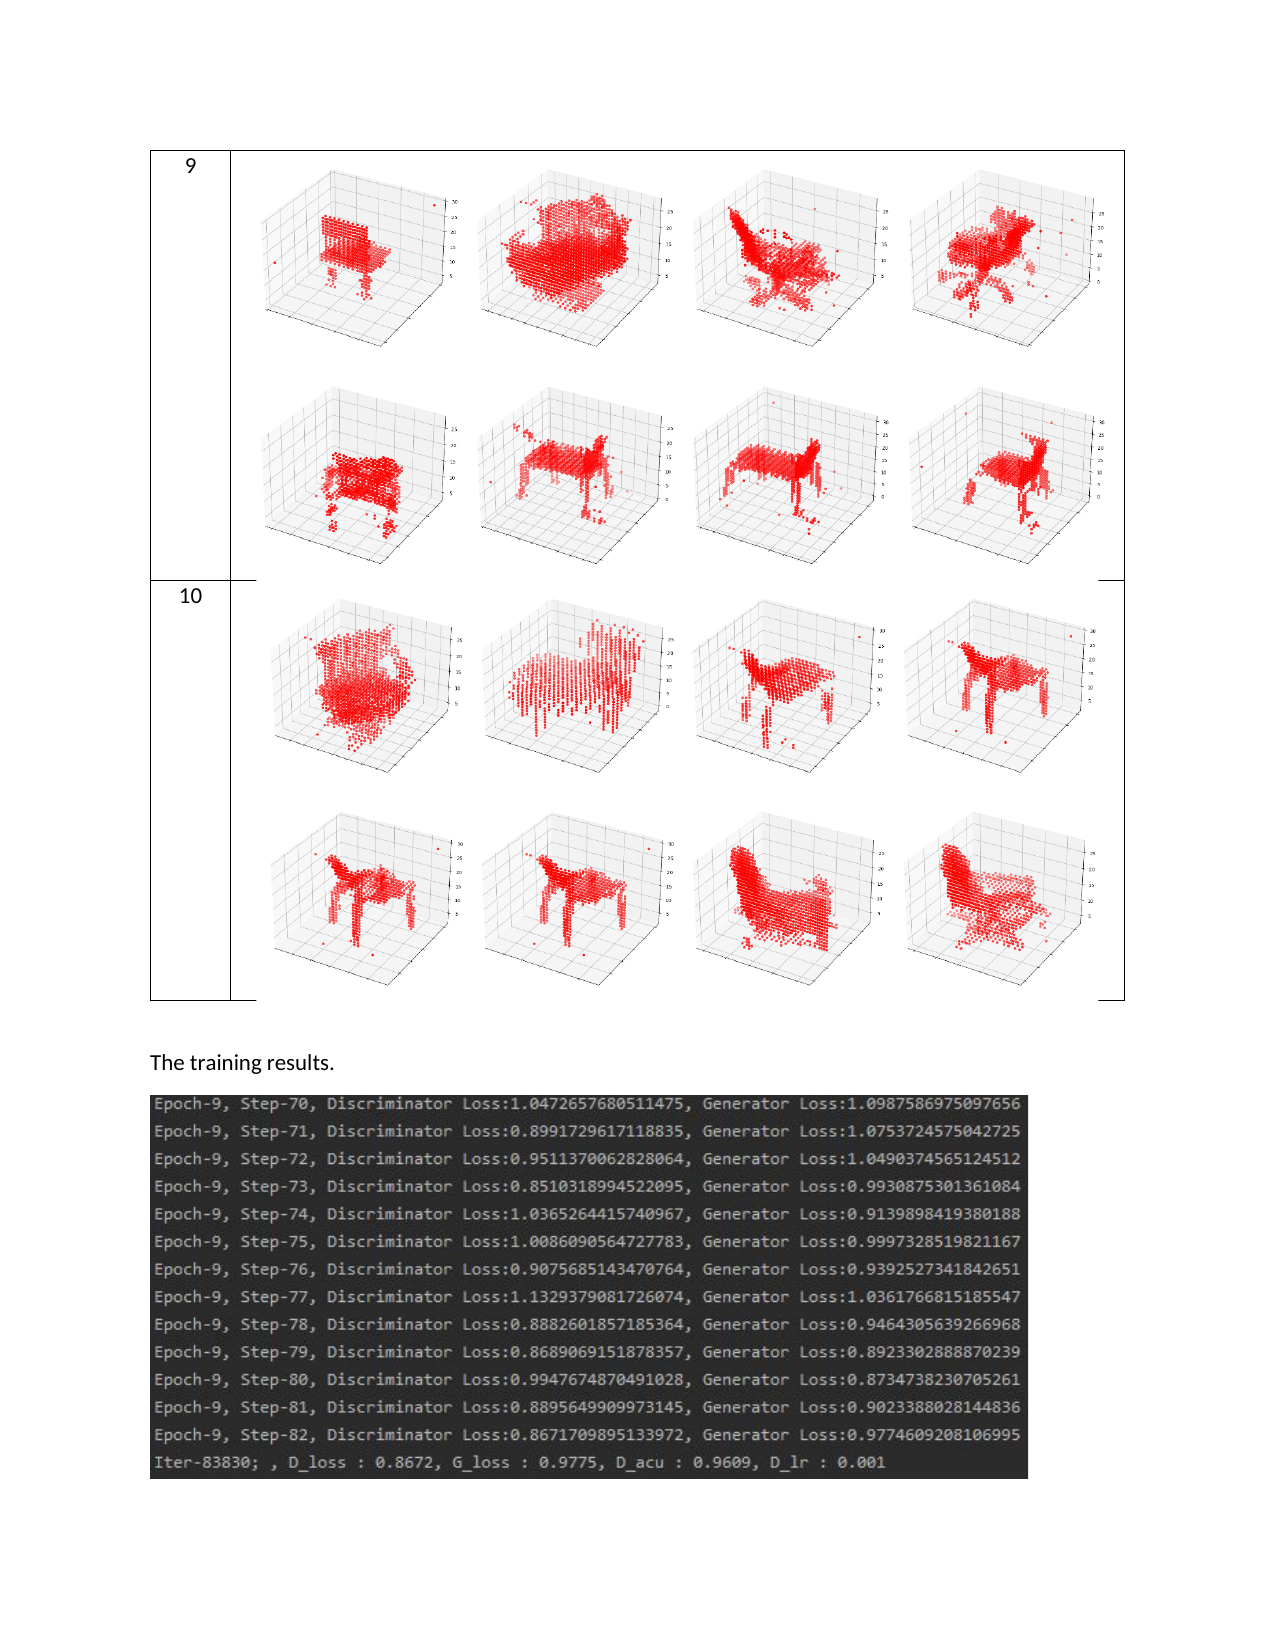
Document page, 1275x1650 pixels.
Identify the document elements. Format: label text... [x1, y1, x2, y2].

picture [246, 151, 1108, 1001]
table_cell 9 [151, 151, 230, 580]
text The training results. [150, 1048, 1125, 1076]
table_cell [1108, 151, 1124, 580]
picture [150, 1095, 1029, 1479]
table_cell [231, 581, 256, 1000]
table_cell [231, 151, 246, 580]
table_cell [1099, 581, 1124, 1000]
table_cell 10 [151, 581, 230, 1000]
